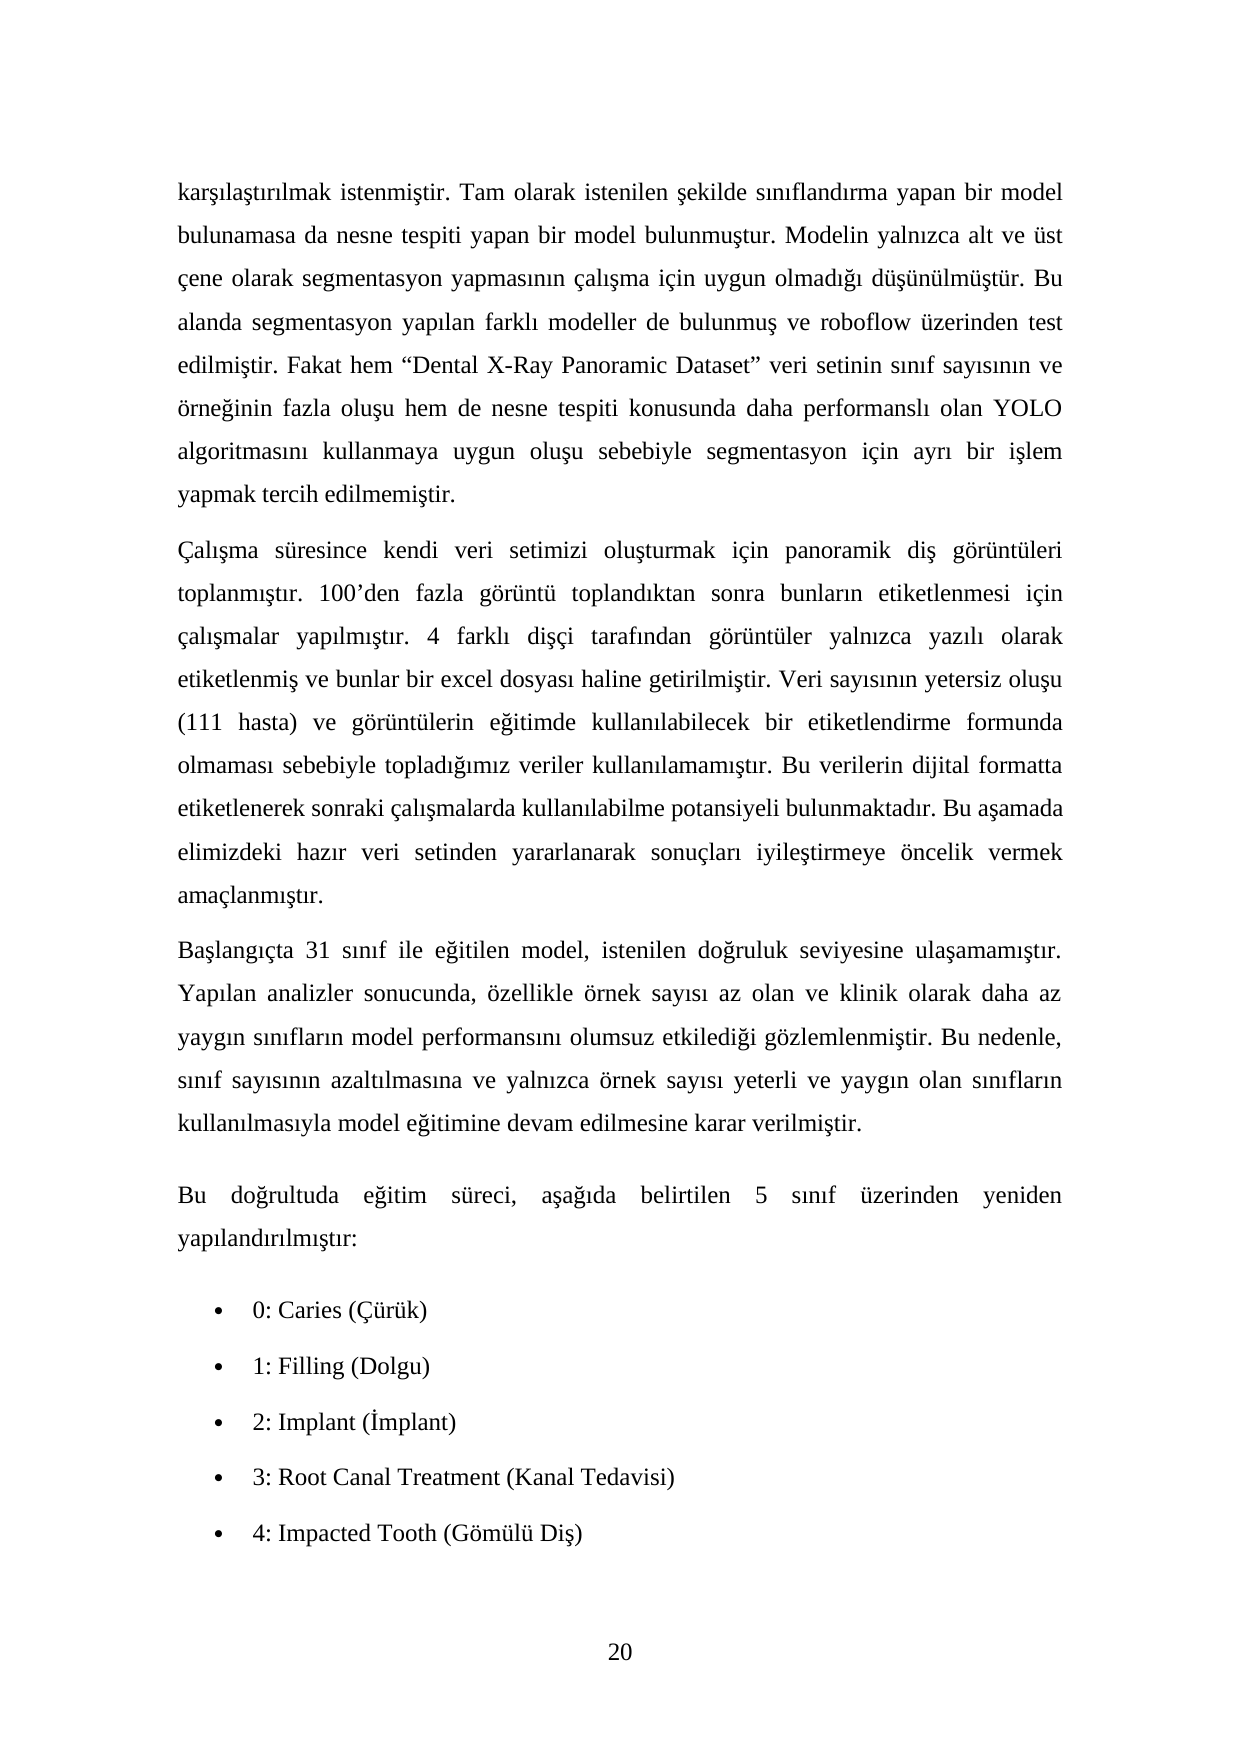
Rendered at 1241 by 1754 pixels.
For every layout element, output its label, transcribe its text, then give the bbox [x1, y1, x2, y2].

text Çalışma süresince kendi veri setimizi oluşturmak için panoramik diş görüntüleri toplanmıştır. 100’den fazla görüntü toplandıktan sonra bunların etiketlenmesi için çalışmalar yapılmıştır. 4 farklı dişçi tarafından görüntüler yalnızca yazılı olarak etiketlenmiş ve bunlar bir excel dosyası haline getirilmiştir. Veri sayısının yetersiz oluşu (111 hasta) ve görüntülerin eğitimde kullanılabilecek bir etiketlendirme formunda olmaması sebebiyle topladığımız veriler kullanılamamıştır. Bu verilerin dijital formatta etiketlenerek sonraki çalışmalarda kullanılabilme potansiyeli bulunmaktadır. Bu aşamada elimizdeki hazır veri setinden yararlanarak sonuçları iyileştirmeye öncelik vermek amaçlanmıştır. [177, 535, 1063, 908]
list 3: Root Canal Treatment (Kanal Tedavisi) [215, 1462, 1063, 1491]
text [177, 177, 1063, 508]
list 1: Filling (Dolgu) [215, 1351, 1063, 1380]
text Bu doğrultuda eğitim süreci, aşağıda belirtilen 5 sınıf üzerinden yeniden yapılandırılmıştır: [177, 1180, 1063, 1252]
text Başlangıçta 31 sınıf ile eğitilen model, istenilen doğruluk seviyesine ulaşamamıştır. Yapılan analizler sonucunda, özellikle örnek sayısı az olan ve klinik olarak daha az yaygın sınıfların model performansını olumsuz etkilediği gözlemlenmiştir. Bu nedenle, sınıf sayısının azaltılmasına ve yalnızca örnek sayısı yeterli ve yaygın olan sınıfların kullanılmasıyla model eğitimine devam edilmesine karar verilmiştir. [177, 935, 1063, 1137]
list 2: Implant (İmplant) [215, 1407, 1063, 1436]
list 0: Caries (Çürük) [215, 1296, 1063, 1324]
list 4: Impacted Tooth (Gömülü Diş) [215, 1518, 1063, 1547]
